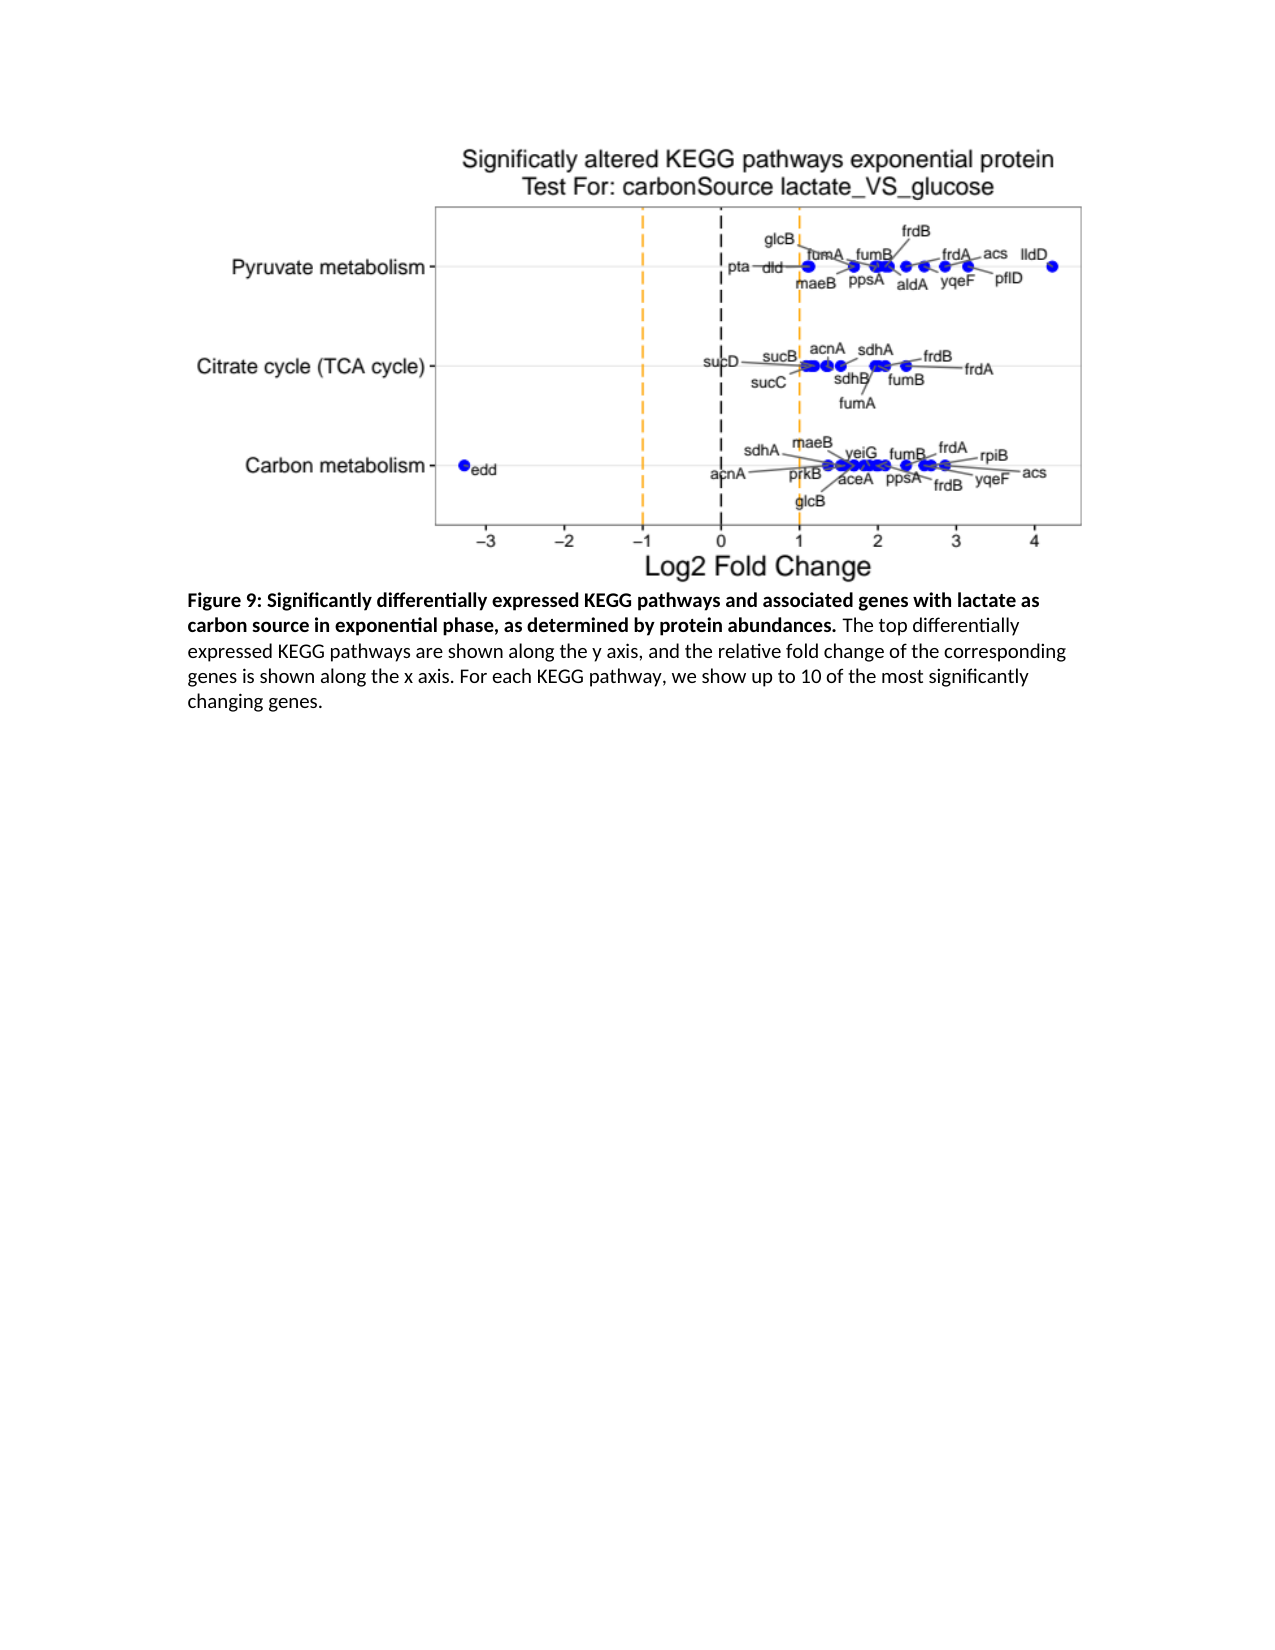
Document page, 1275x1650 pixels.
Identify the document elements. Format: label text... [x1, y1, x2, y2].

text Figure 9: Significantly differentially expressed KEGG pathways and associated genes with lactate as carbon source in exponential phase, as determined by protein abundances. The top differentially expressed KEGG pathways are shown along the y axis, and the relative fold change of the corresponding genes is shown along the x axis. For each KEGG pathway, we show up to 10 of the most significantly changing genes. [187, 588, 1087, 714]
